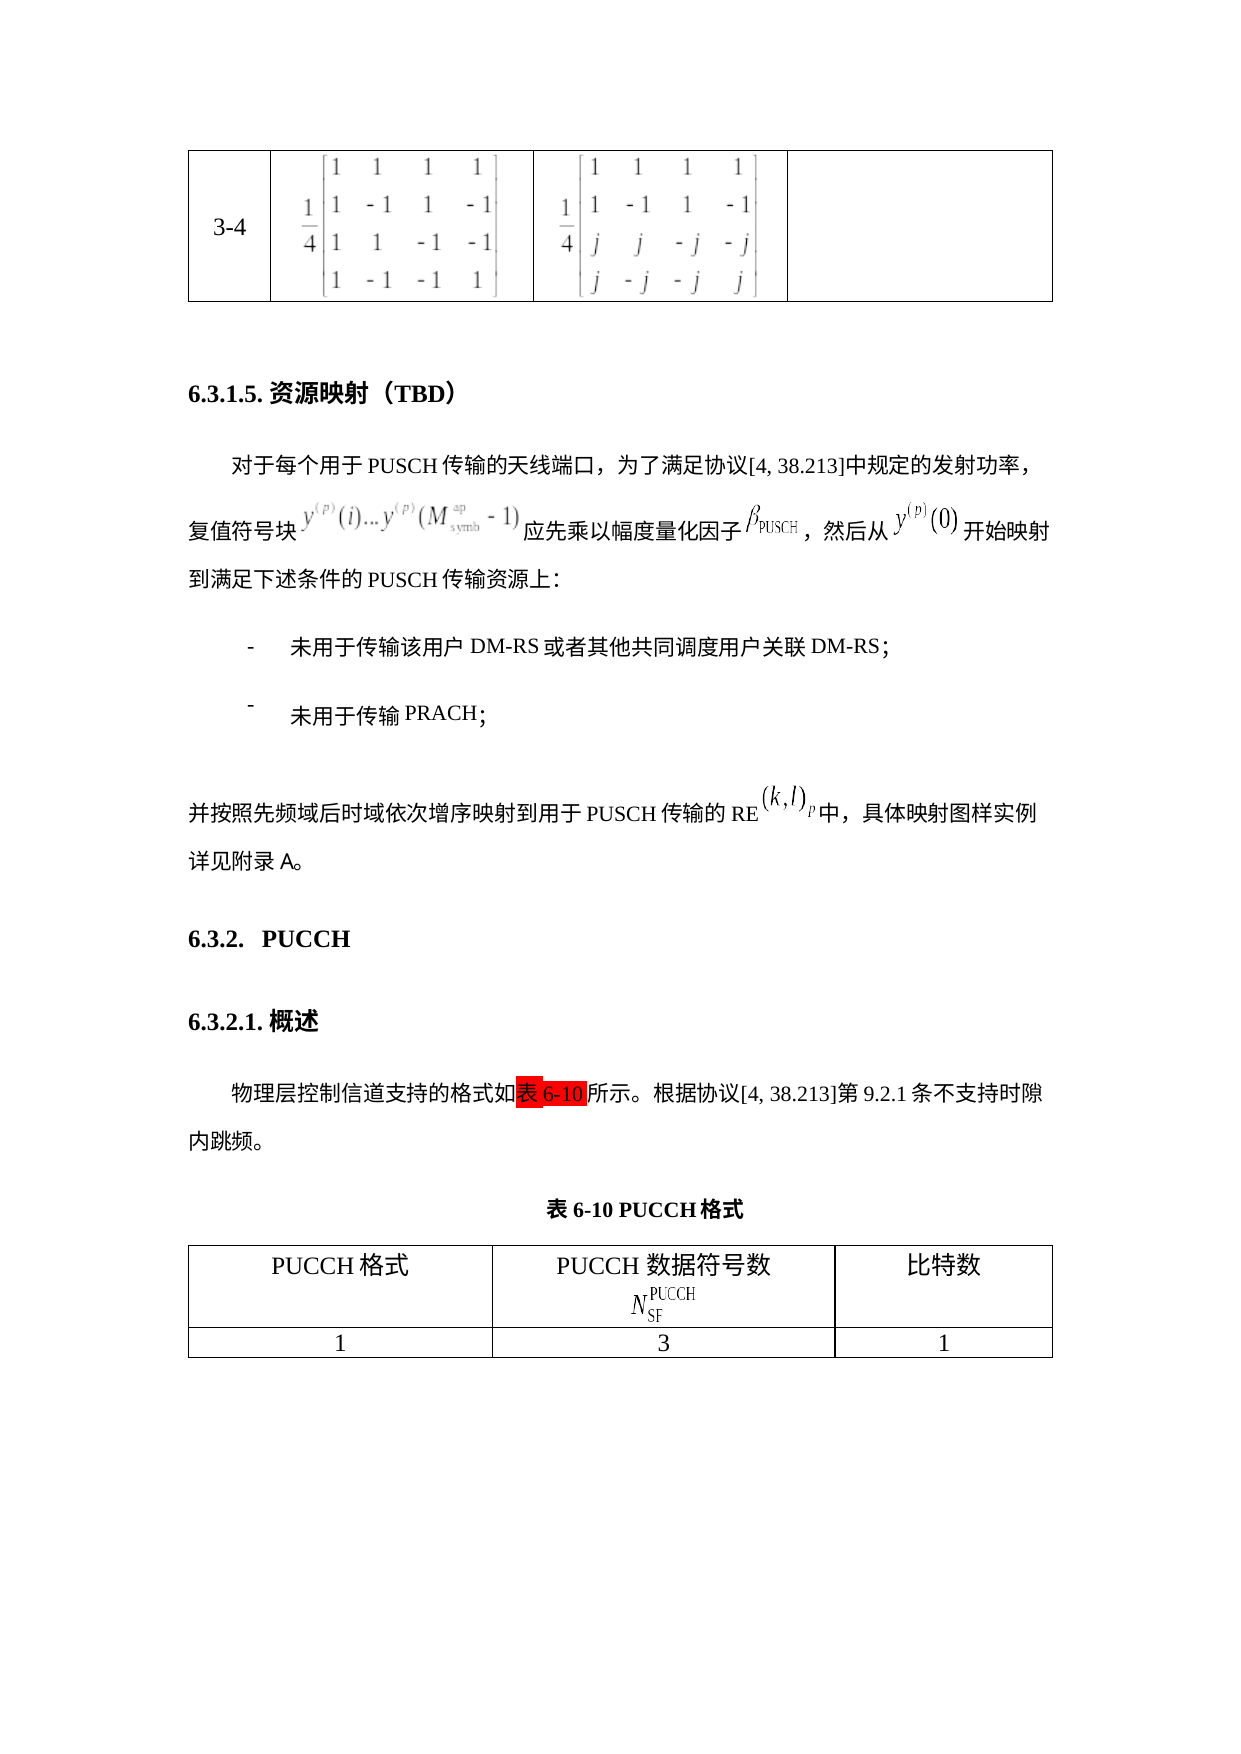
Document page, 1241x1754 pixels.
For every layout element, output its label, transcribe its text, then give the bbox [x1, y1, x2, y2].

table_header PUCCH格式 [189, 1246, 492, 1327]
table_header 比特数 [836, 1246, 1052, 1327]
list 未用于传输该用户DM-RS或者其他共同调度用户关联DM-RS； [247, 630, 1052, 662]
table_cell [788, 151, 1052, 301]
subtitle PUCCH [188, 924, 1052, 953]
table_cell [534, 151, 787, 301]
list 未用于传输PRACH； [247, 678, 1052, 731]
text 对于每个用于PUSCH传输的天线端口，为了满足协议[4, 38.213]中规定的发射功率，复值符号块应先乘以幅度量化因子，然后从开始映射到满足下述条件的PUSCH传输资源上： [188, 448, 1052, 593]
text 并按照先频域后时域依次增序映射到用于PUSCH传输的RE中，具体映射图样实例详见附录A。 [188, 778, 1052, 875]
table_cell [271, 151, 533, 301]
table_header PUCCH 数据符号数 [493, 1246, 834, 1327]
table_cell 3 [493, 1328, 834, 1357]
subtitle 概述 [188, 1001, 1052, 1037]
table_cell 1 [836, 1328, 1052, 1357]
subtitle 资源映射（TBD） [188, 373, 1052, 409]
table_cell 1 [189, 1328, 492, 1357]
table_cell 3-4 [189, 151, 270, 301]
